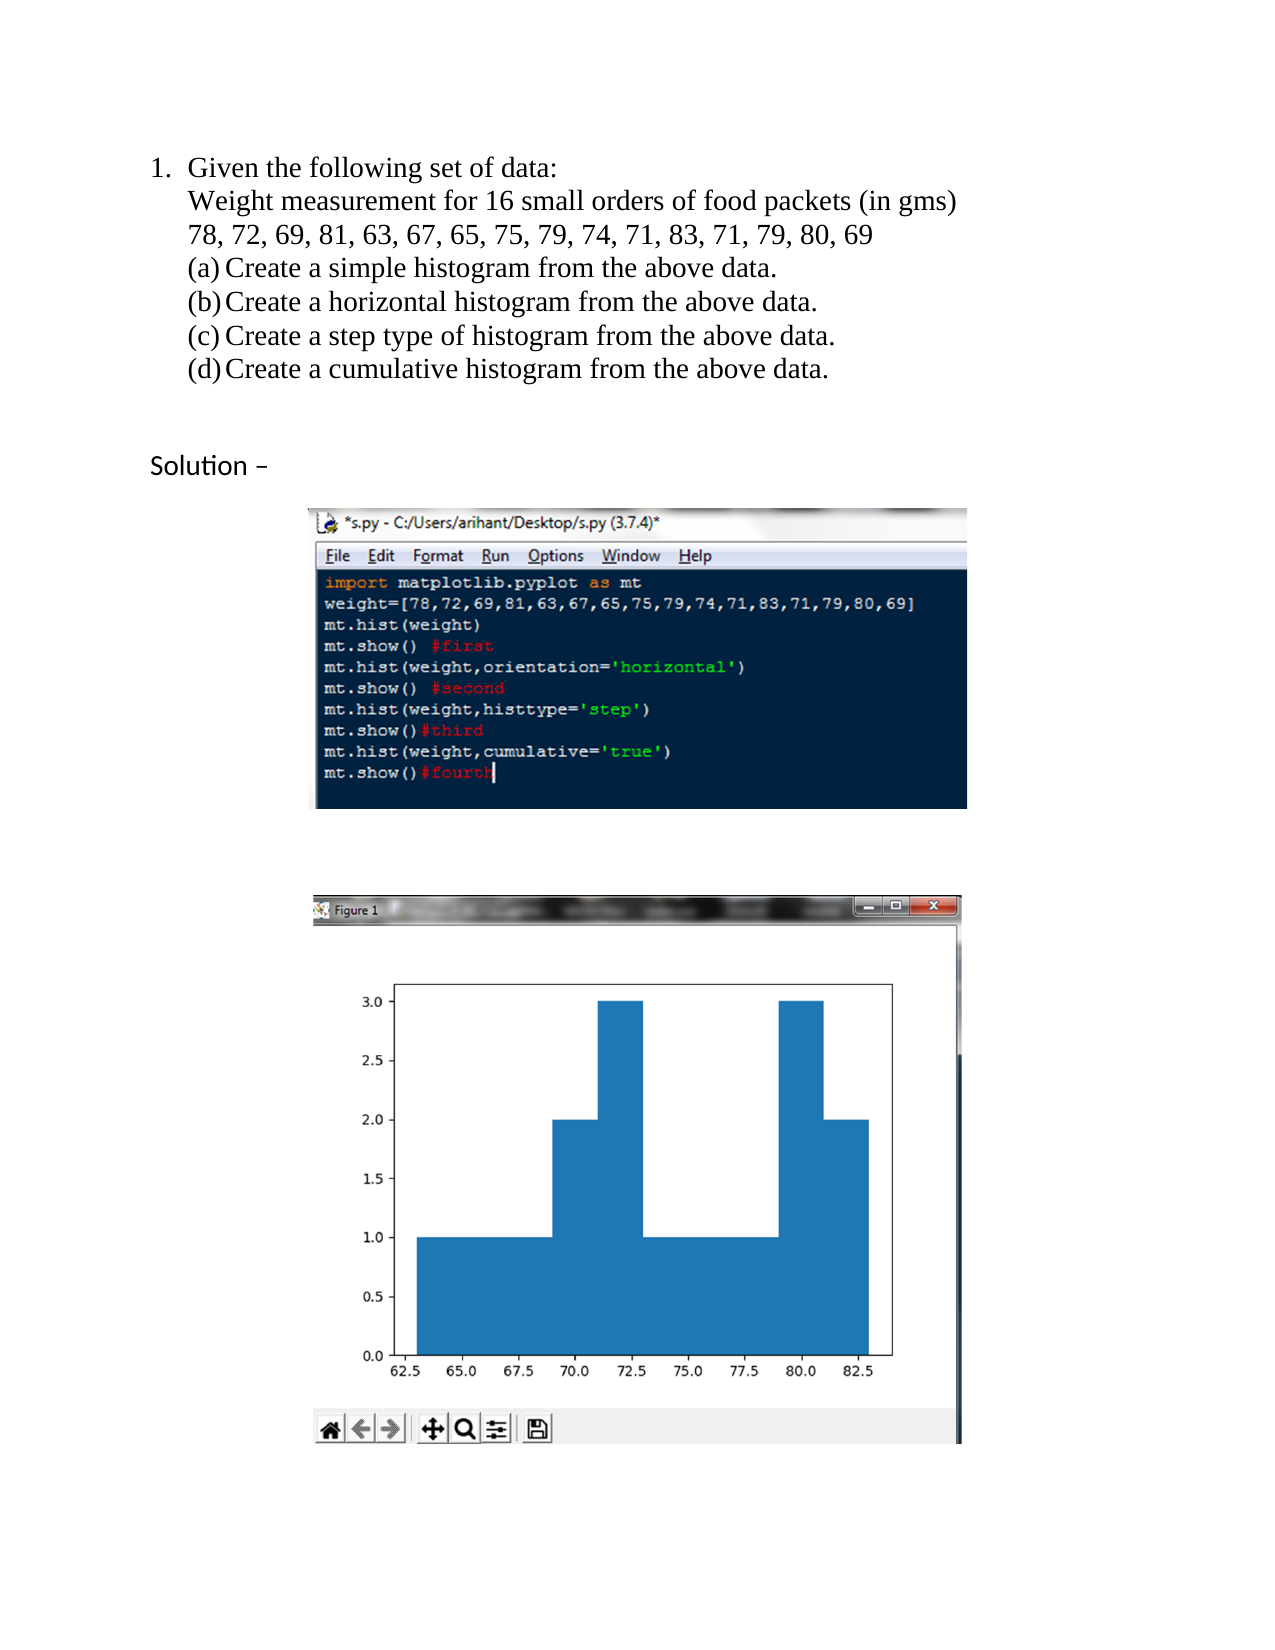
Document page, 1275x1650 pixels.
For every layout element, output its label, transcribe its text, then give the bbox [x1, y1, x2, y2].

text 78, 72, 69, 81, 63, 67, 65, 75, 79, 74, 71, 83, 71, 79, 80, 69 [150, 217, 1125, 251]
picture [307, 508, 968, 809]
list Given the following set of data: [150, 150, 1125, 183]
text Weight measurement for 16 small orders of food packets (in gms) [150, 183, 1125, 217]
list Create a cumulative histogram from the above data. [187, 351, 1125, 385]
list Create a horizontal histogram from the above data. [187, 284, 1125, 318]
list Create a step type of histogram from the above data. [187, 318, 1125, 351]
picture [313, 895, 962, 1444]
text Solution – [150, 447, 1125, 482]
list Create a simple histogram from the above data. [187, 251, 1125, 284]
